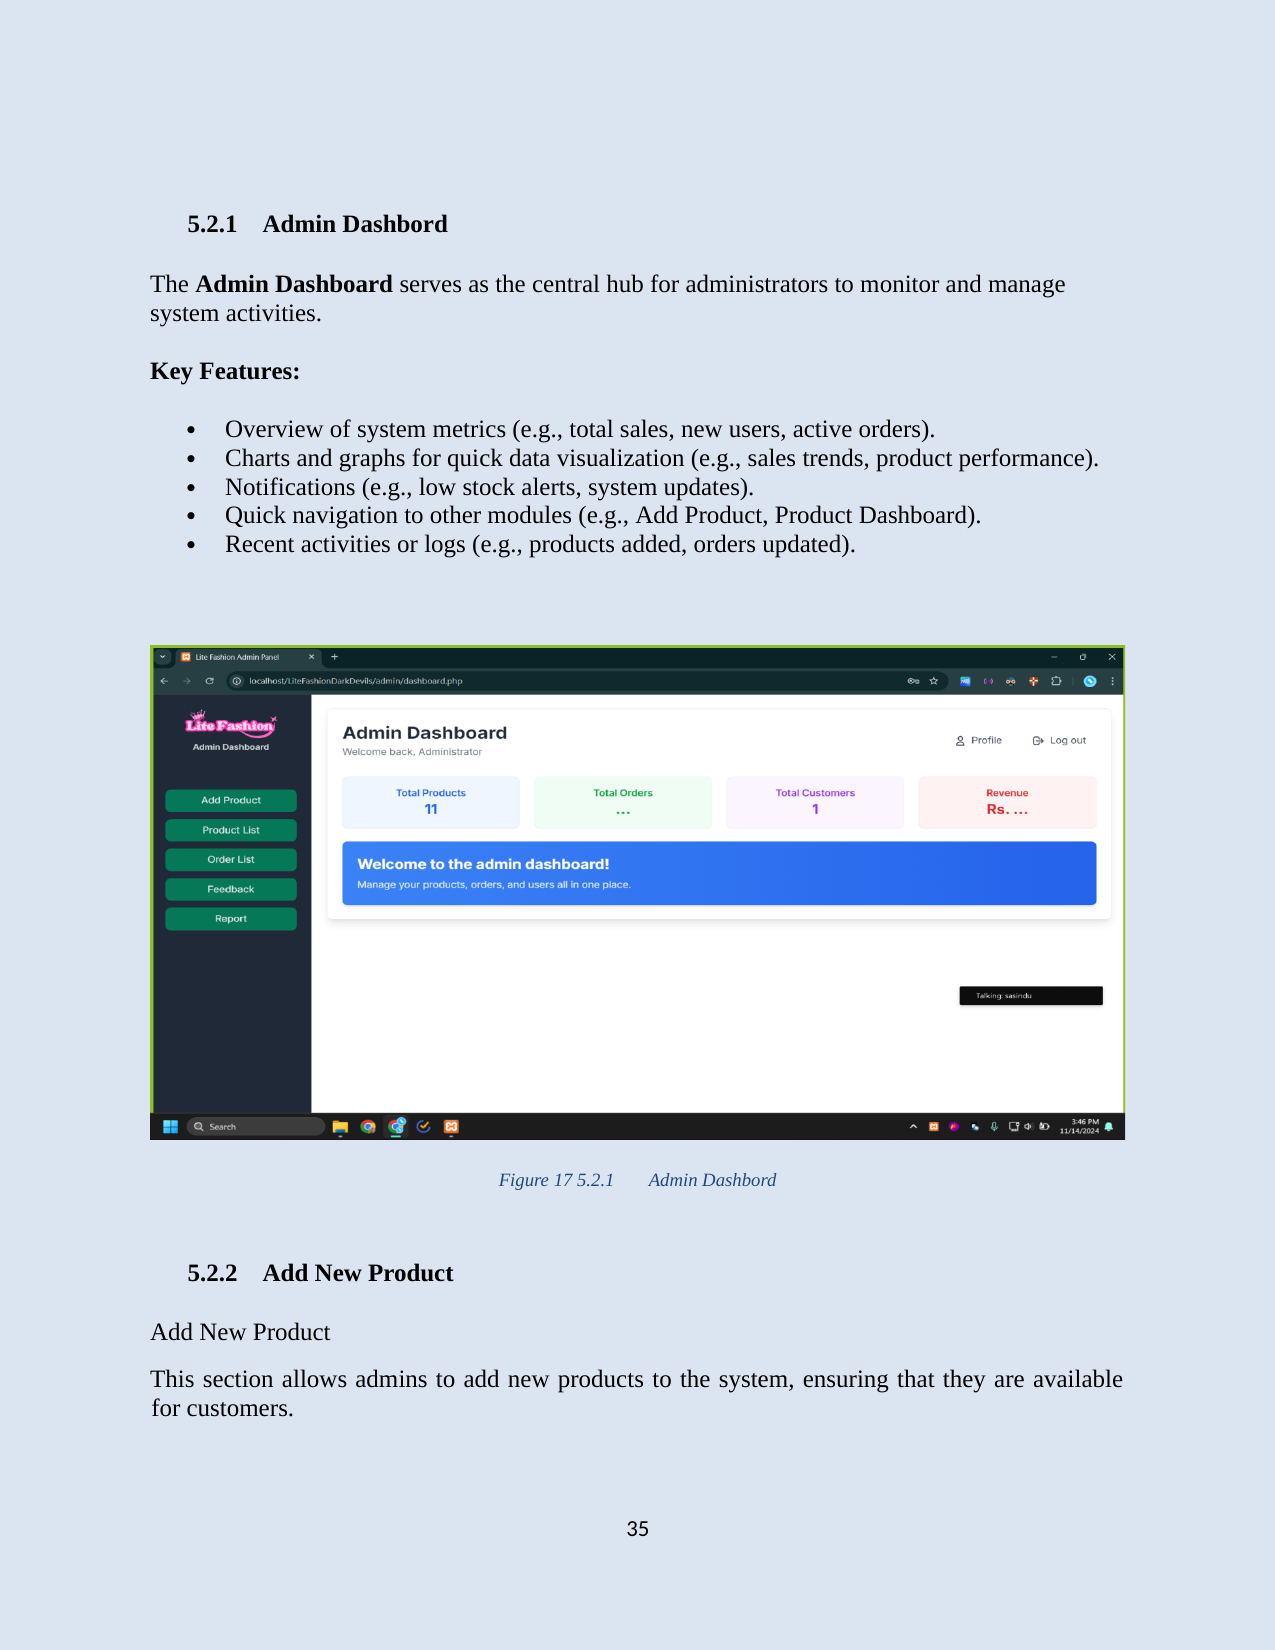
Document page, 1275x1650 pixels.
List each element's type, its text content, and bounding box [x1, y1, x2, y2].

text Key Features: [150, 356, 1130, 385]
text This section allows admins to add new products to the system, ensuring that they are available for customers. [150, 1364, 1125, 1422]
list Quick navigation to other modules (e.g., Add Product, Product Dashboard). [187, 500, 1130, 529]
text Figure 17 5.2.1 Admin Dashbord [150, 1169, 1125, 1190]
text Add New Product [150, 1317, 1125, 1346]
list Overview of system metrics (e.g., total sales, new users, active orders). [187, 414, 1130, 443]
subtitle Add New Product [187, 1258, 1130, 1286]
text The Admin Dashboard serves as the central hub for administrators to monitor and manage system activities. [150, 269, 1130, 327]
list Recent activities or logs (e.g., products added, orders updated). [187, 529, 1130, 558]
subtitle Admin Dashbord [187, 209, 1130, 238]
picture [150, 645, 1125, 1140]
list Notifications (e.g., low stock alerts, system updates). [187, 472, 1130, 500]
list Charts and graphs for quick data visualization (e.g., sales trends, product performance). [187, 443, 1130, 472]
